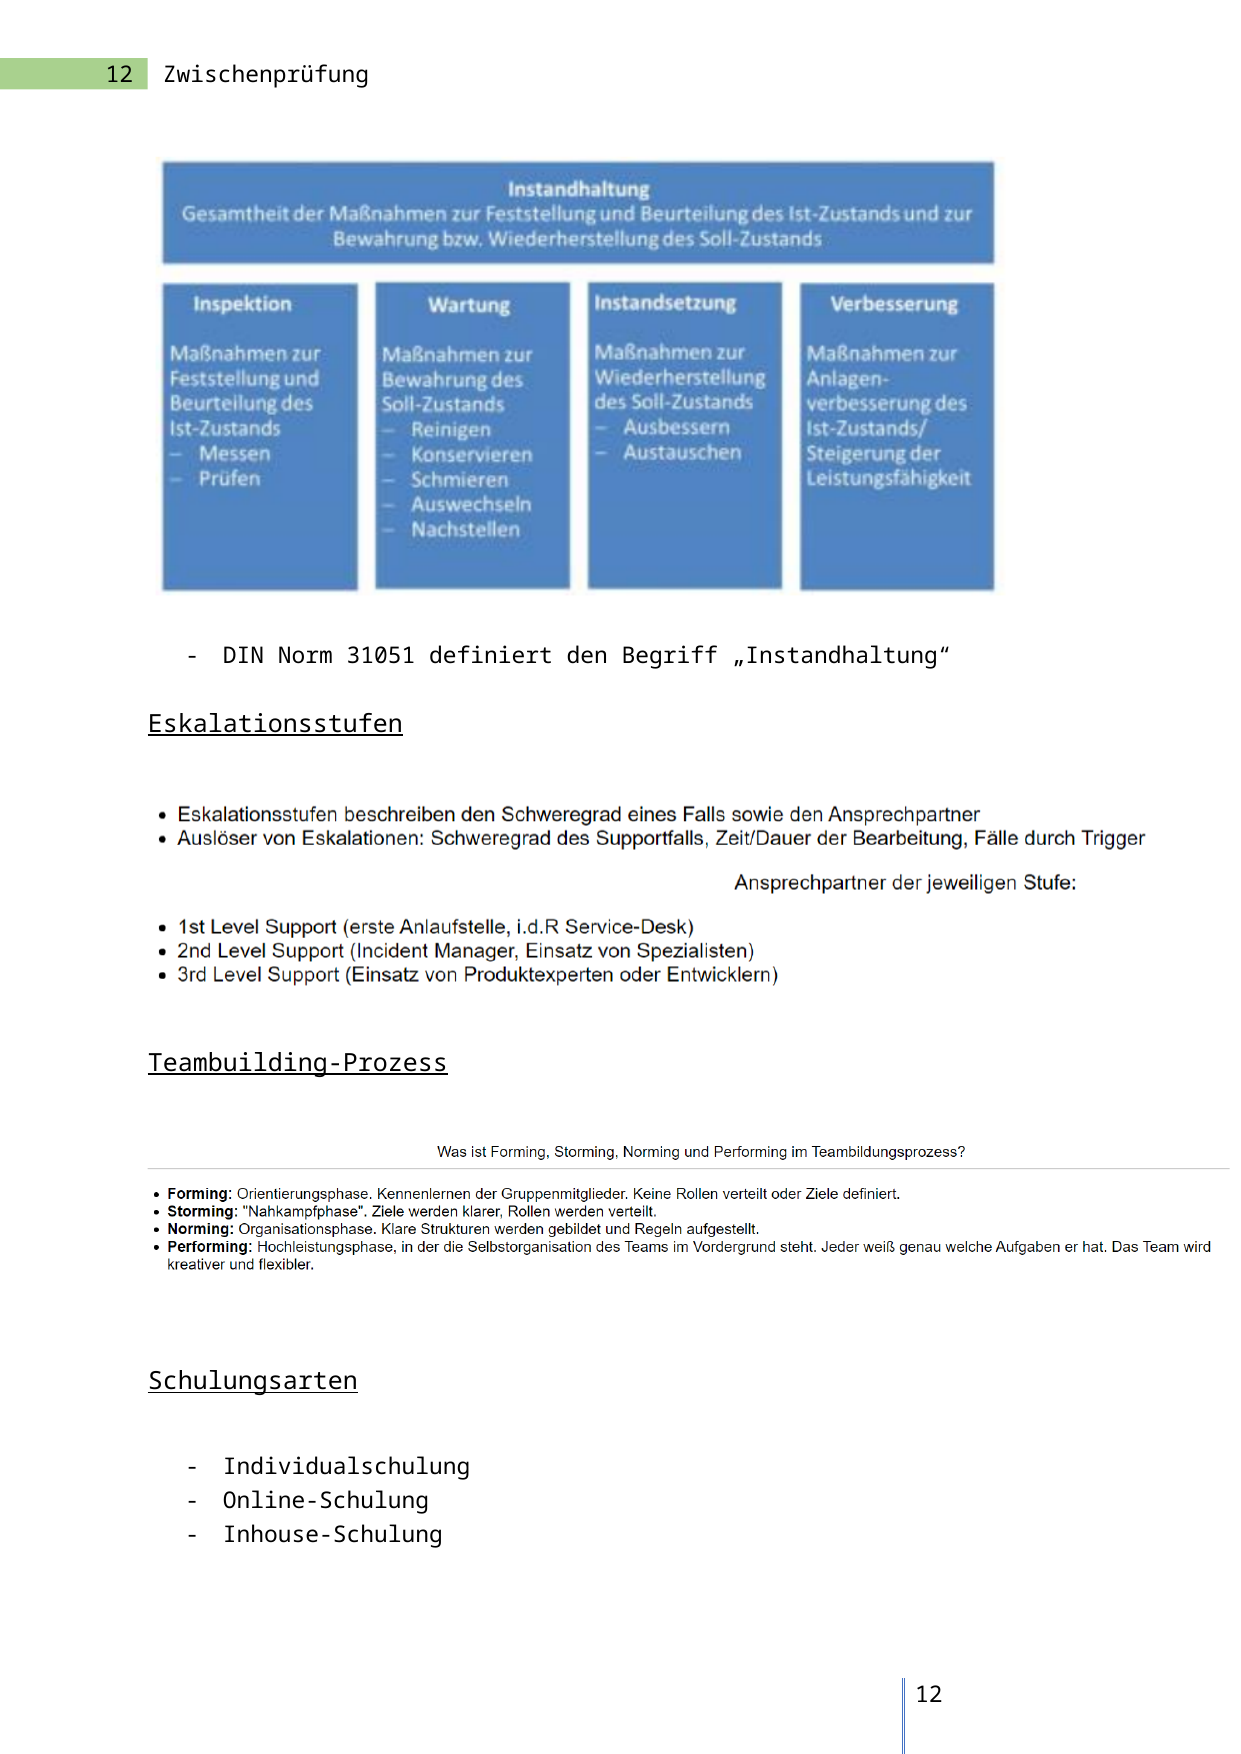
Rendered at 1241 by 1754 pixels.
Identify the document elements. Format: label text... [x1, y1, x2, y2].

picture [147, 1131, 1230, 1294]
list Online-Schulung [185, 1484, 1093, 1515]
subtitle Schulungsarten [148, 1363, 1093, 1397]
picture [147, 147, 1011, 608]
list Individualschulung [185, 1450, 1093, 1481]
subtitle Teambuilding-Prozess [148, 1044, 1093, 1078]
subtitle Eskalationsstufen [148, 706, 1093, 739]
list Inhouse-Schulung [185, 1517, 1093, 1549]
list DIN Norm 31051 definiert den Begriff „Instandhaltung“ [185, 639, 1093, 670]
picture [147, 792, 1157, 990]
